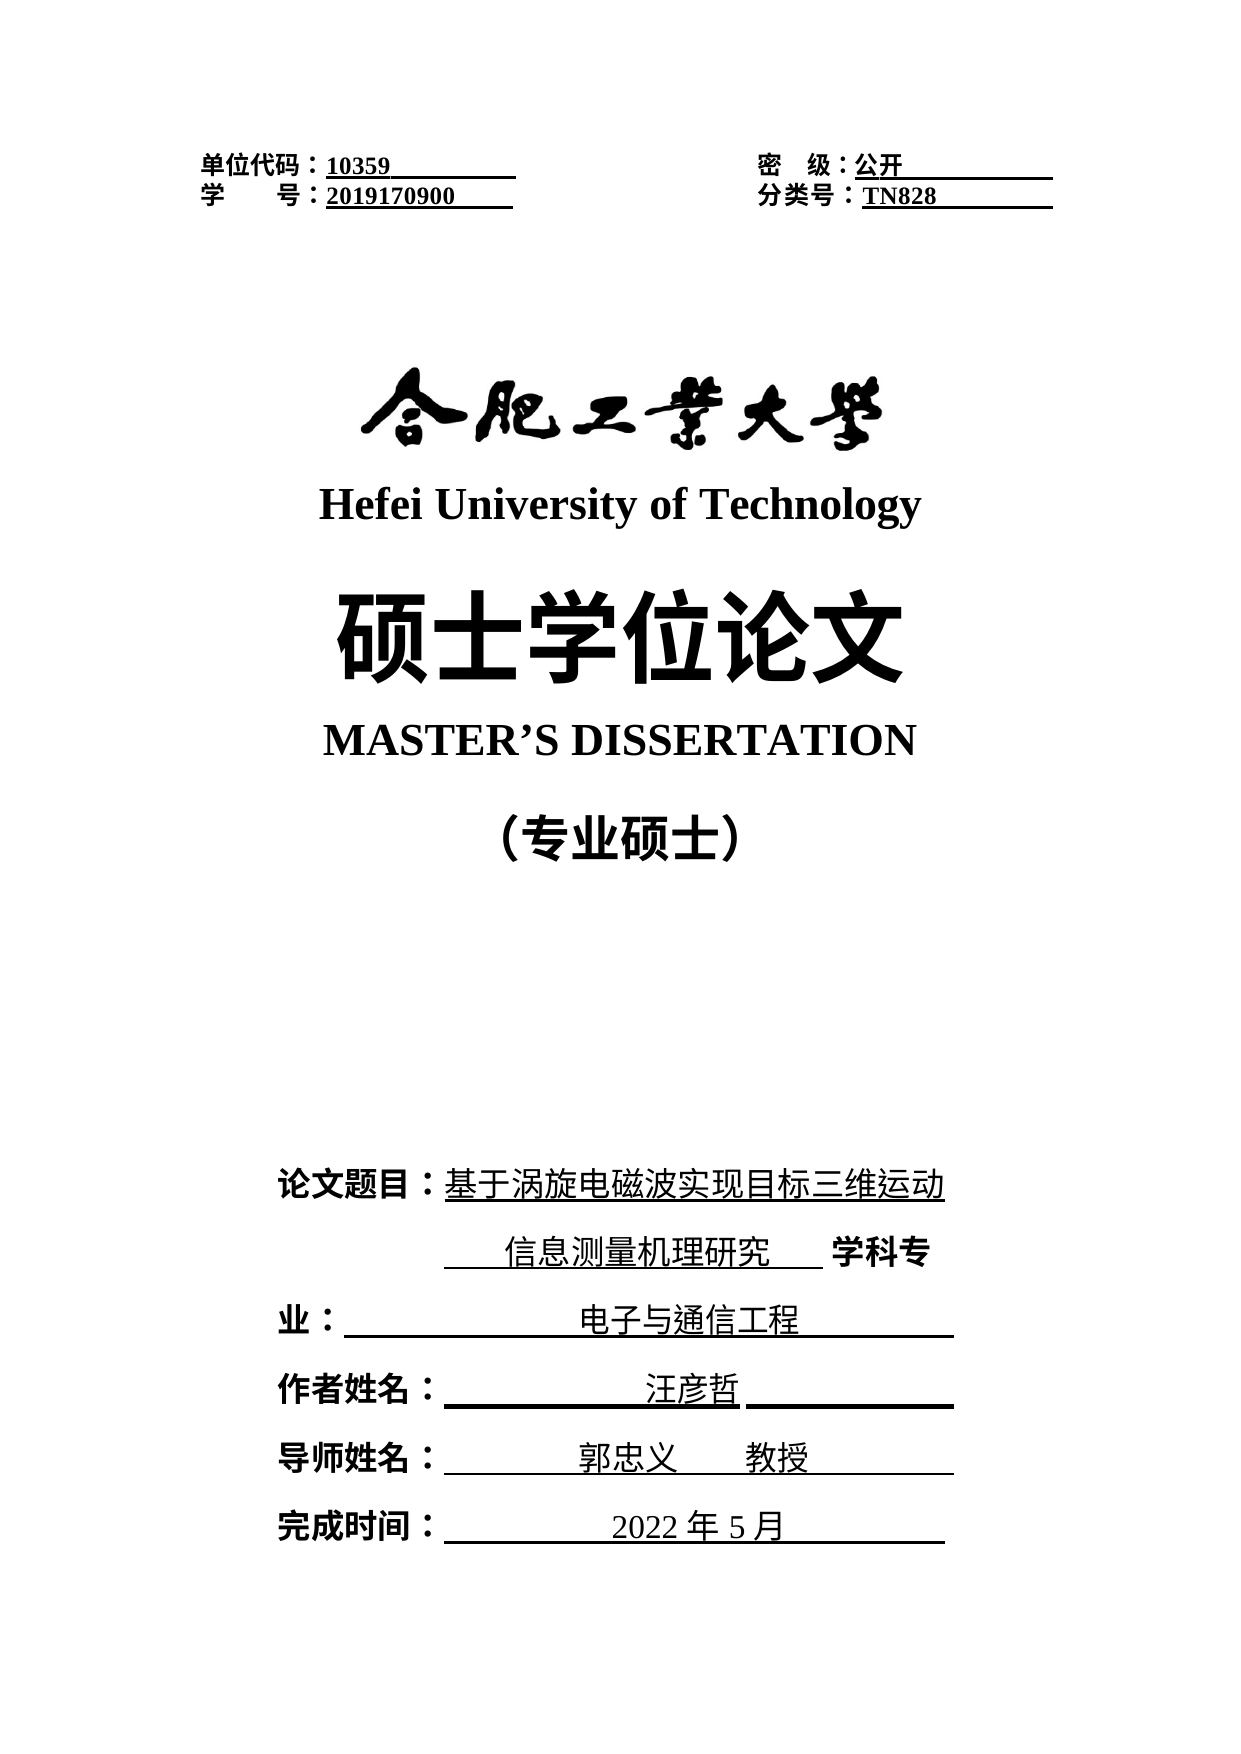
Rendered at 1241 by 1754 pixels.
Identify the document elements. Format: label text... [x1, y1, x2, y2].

text 论文题目：基于涡旋电磁波实现目标三维运动 [278, 1161, 1101, 1206]
text （专业硕士） [310, 804, 930, 872]
table_header 密 级：公开 分类号：TN828 [607, 152, 959, 212]
text MASTER’S DISSERTATION [310, 712, 930, 765]
table_header 单位代码：10359 学 号：2019170900 [180, 152, 607, 212]
picture [358, 360, 887, 454]
text 信息测量机理研究 学科专业： 电子与通信工程 作者姓名： 汪彦哲 导师姓名： 郭忠义 教授 完成时间： 2022 年 5 月 [278, 1229, 961, 1548]
text Hefei University of Technology [310, 477, 930, 529]
title 硕士学位论文 [310, 569, 930, 705]
